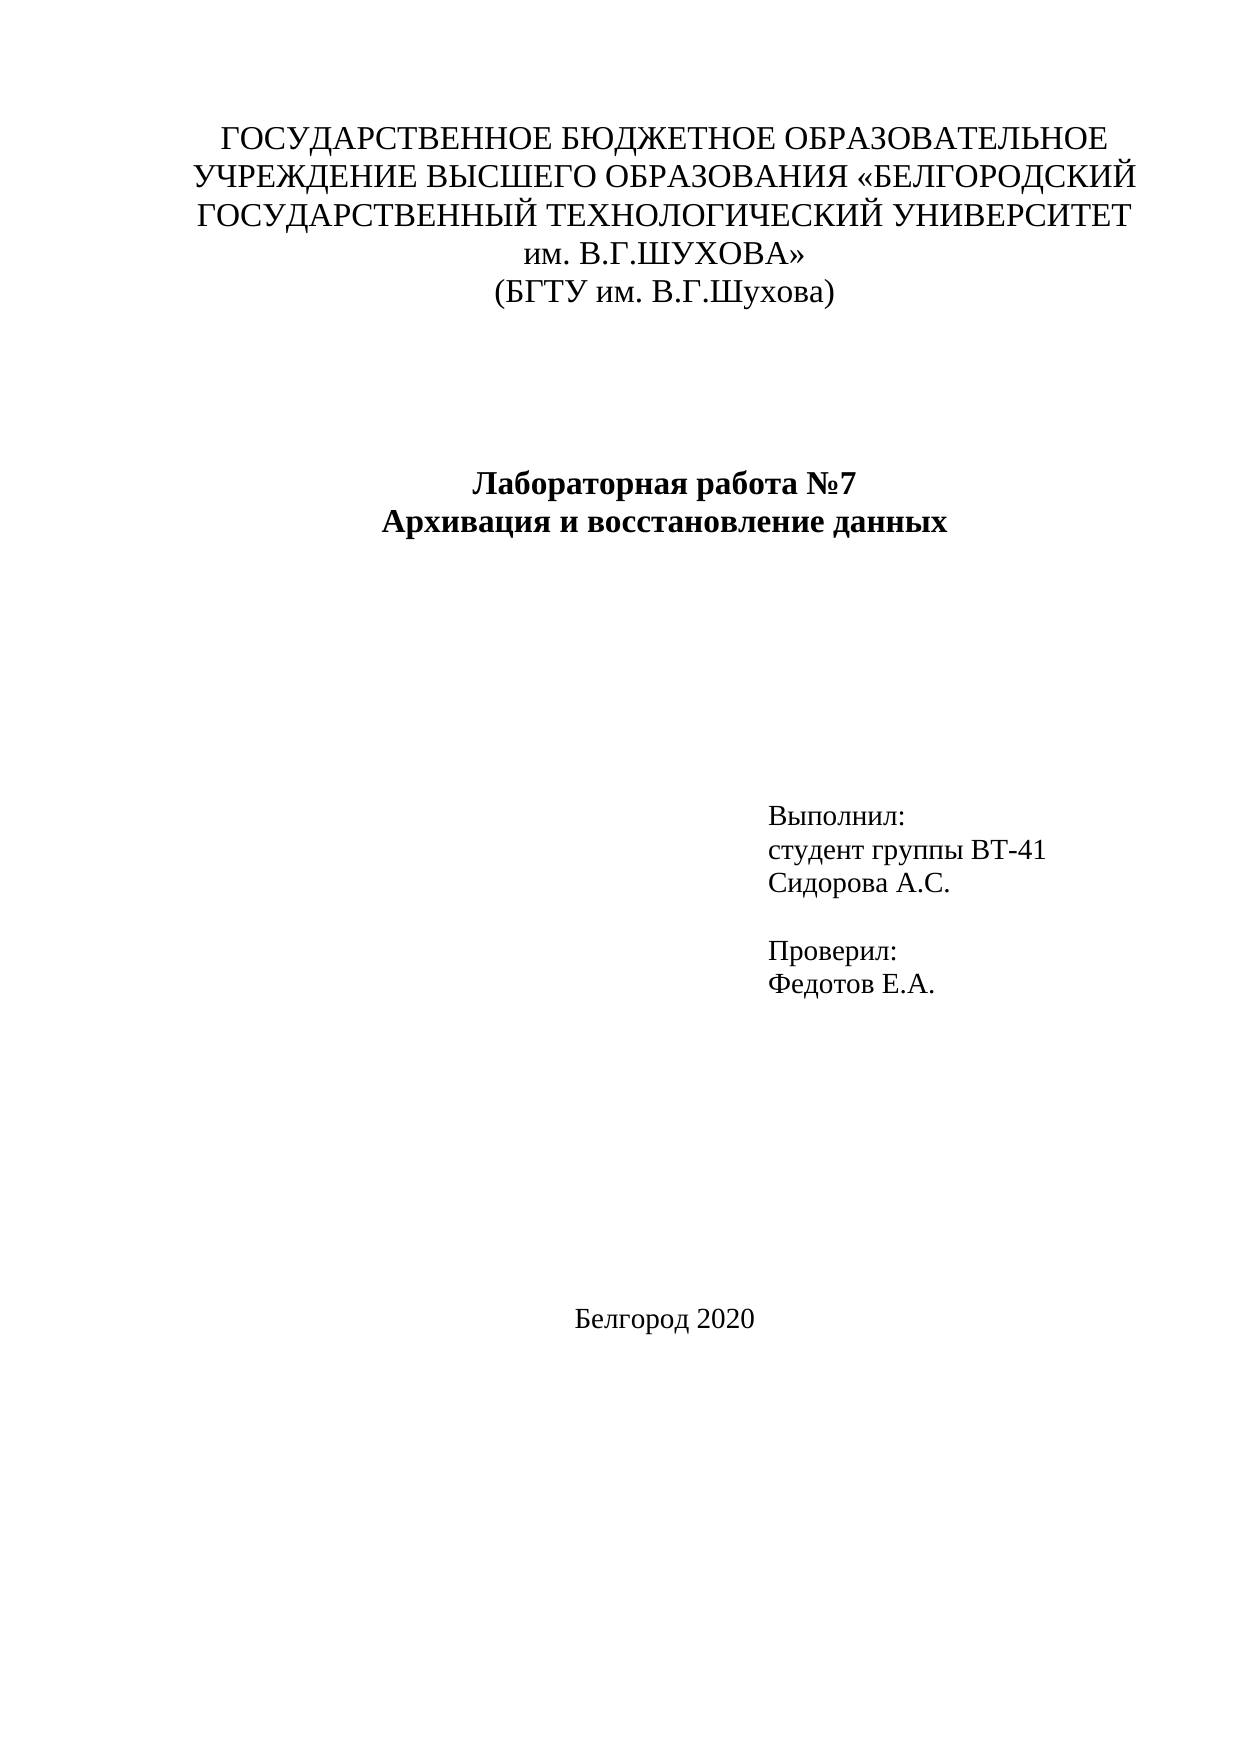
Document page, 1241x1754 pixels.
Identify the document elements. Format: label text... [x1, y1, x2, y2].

text Белгород 2020 [177, 1302, 1152, 1335]
text (БГТУ им. В.Г.Шухова) [177, 271, 1152, 310]
text Проверил: [768, 933, 1152, 966]
text студент группы ВТ-41 [768, 832, 1152, 866]
text Архивация и восстановление данных [177, 501, 1152, 540]
text Сидорова А.С. [768, 866, 1152, 899]
text ГОСУДАРСТВЕННОЕ БЮДЖЕТНОЕ ОБРАЗОВАТЕЛЬНОЕ УЧРЕЖДЕНИЕ ВЫСШЕГО ОБРАЗОВАНИЯ «БЕЛГОРОДСКИЙ ГОСУДАРСТВЕННЫЙ ТЕХНОЛОГИЧЕСКИЙ УНИВЕРСИТЕТ им. В.Г.ШУХОВА» [177, 118, 1152, 271]
text Выполнил: [768, 798, 1152, 832]
text Федотов Е.А. [768, 966, 1152, 1000]
text Лабораторная работа №7 [177, 463, 1152, 501]
